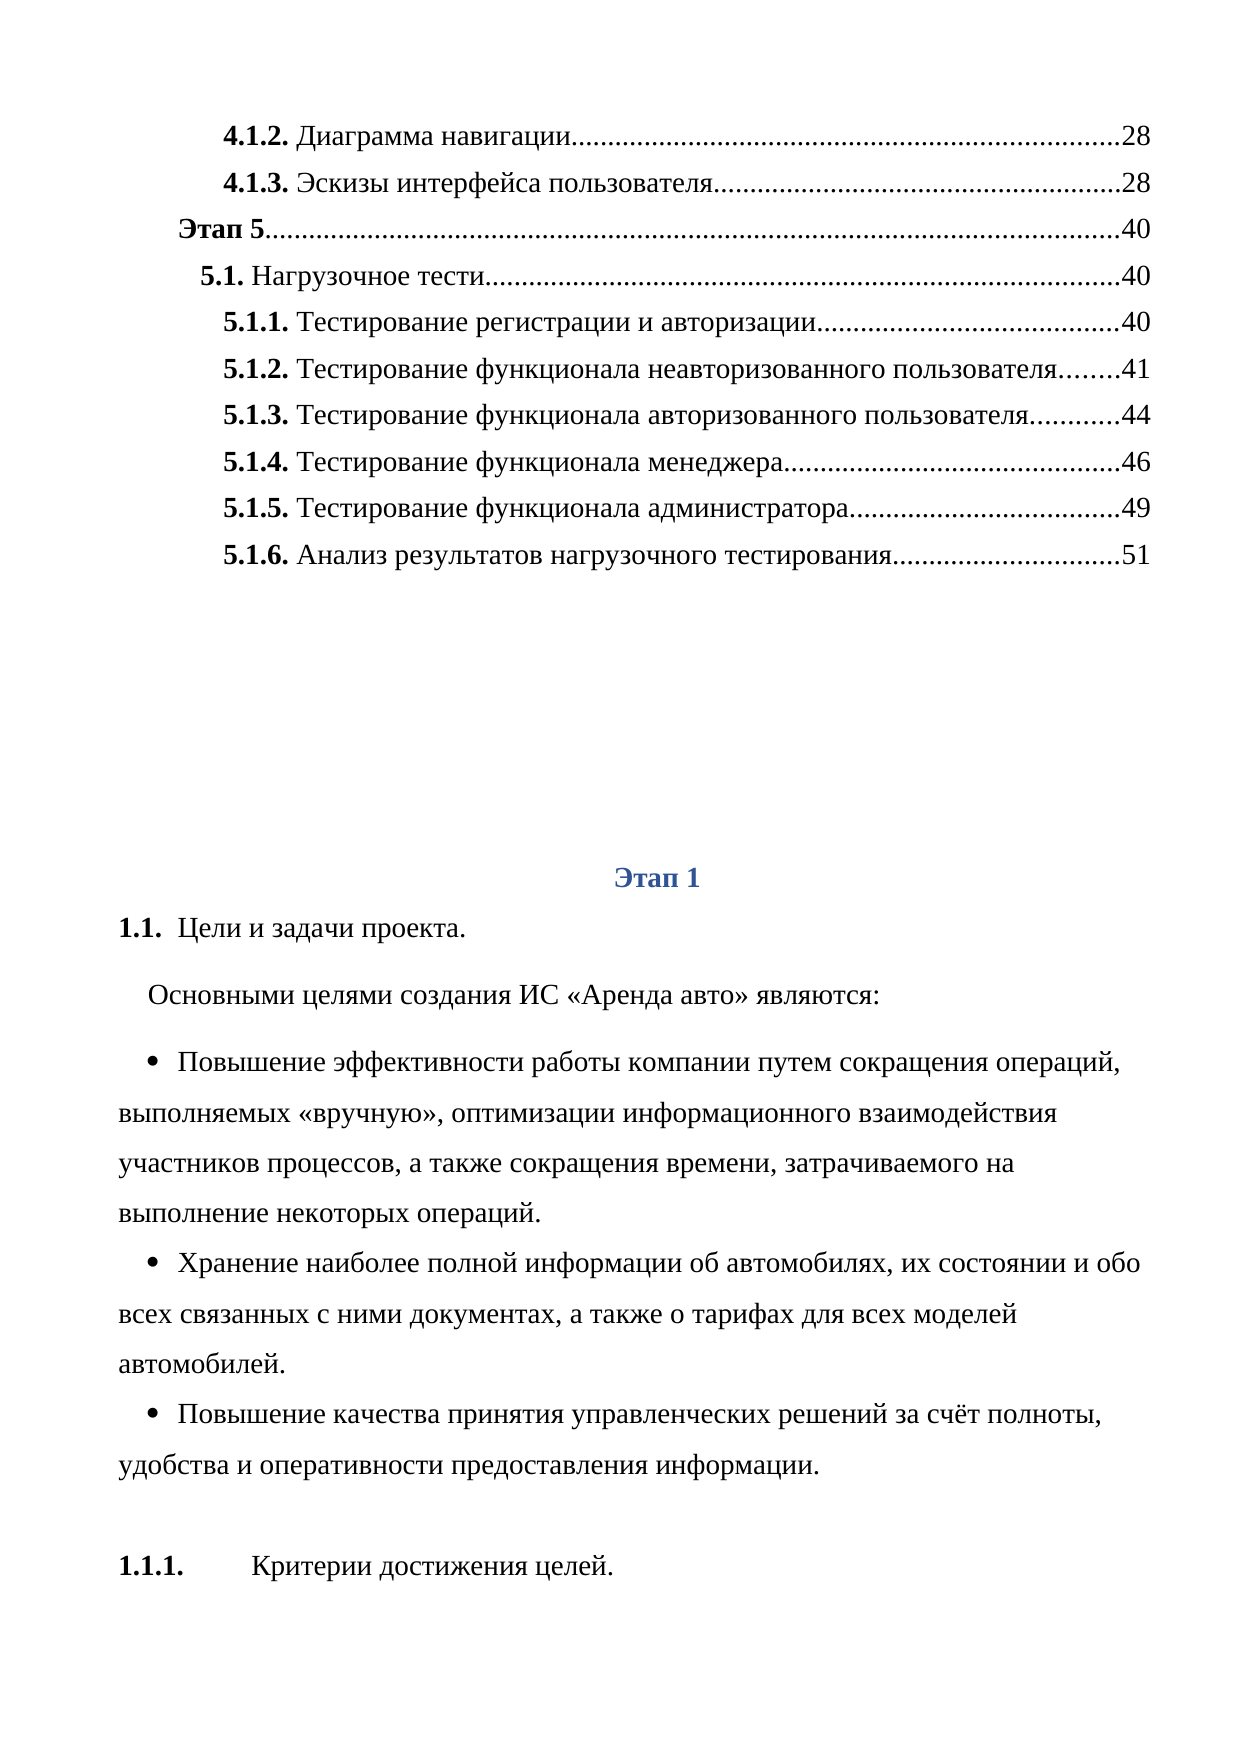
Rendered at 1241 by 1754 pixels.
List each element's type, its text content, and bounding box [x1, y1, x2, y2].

list Критерии достижения целей. [118, 1548, 1152, 1581]
list Хранение наиболее полной информации об автомобилях, их состоянии и обо всех связанных с ними документах, а также о тарифах для всех моделей автомобилей. [118, 1246, 1152, 1380]
text Основными целями создания ИС «Аренда авто» являются: [118, 977, 1152, 1011]
subtitle Этап 1 [162, 860, 1152, 893]
list Повышение качества принятия управленческих решений за счёт полноты, удобства и оперативности предоставления информации. [118, 1397, 1152, 1481]
list Цели и задачи проекта. [118, 910, 1152, 944]
list Повышение эффективности работы компании путем сокращения операций, выполняемых «вручную», оптимизации информационного взаимодействия участников процессов, а также сокращения времени, затрачиваемого на выполнение некоторых операций. [118, 1044, 1152, 1229]
